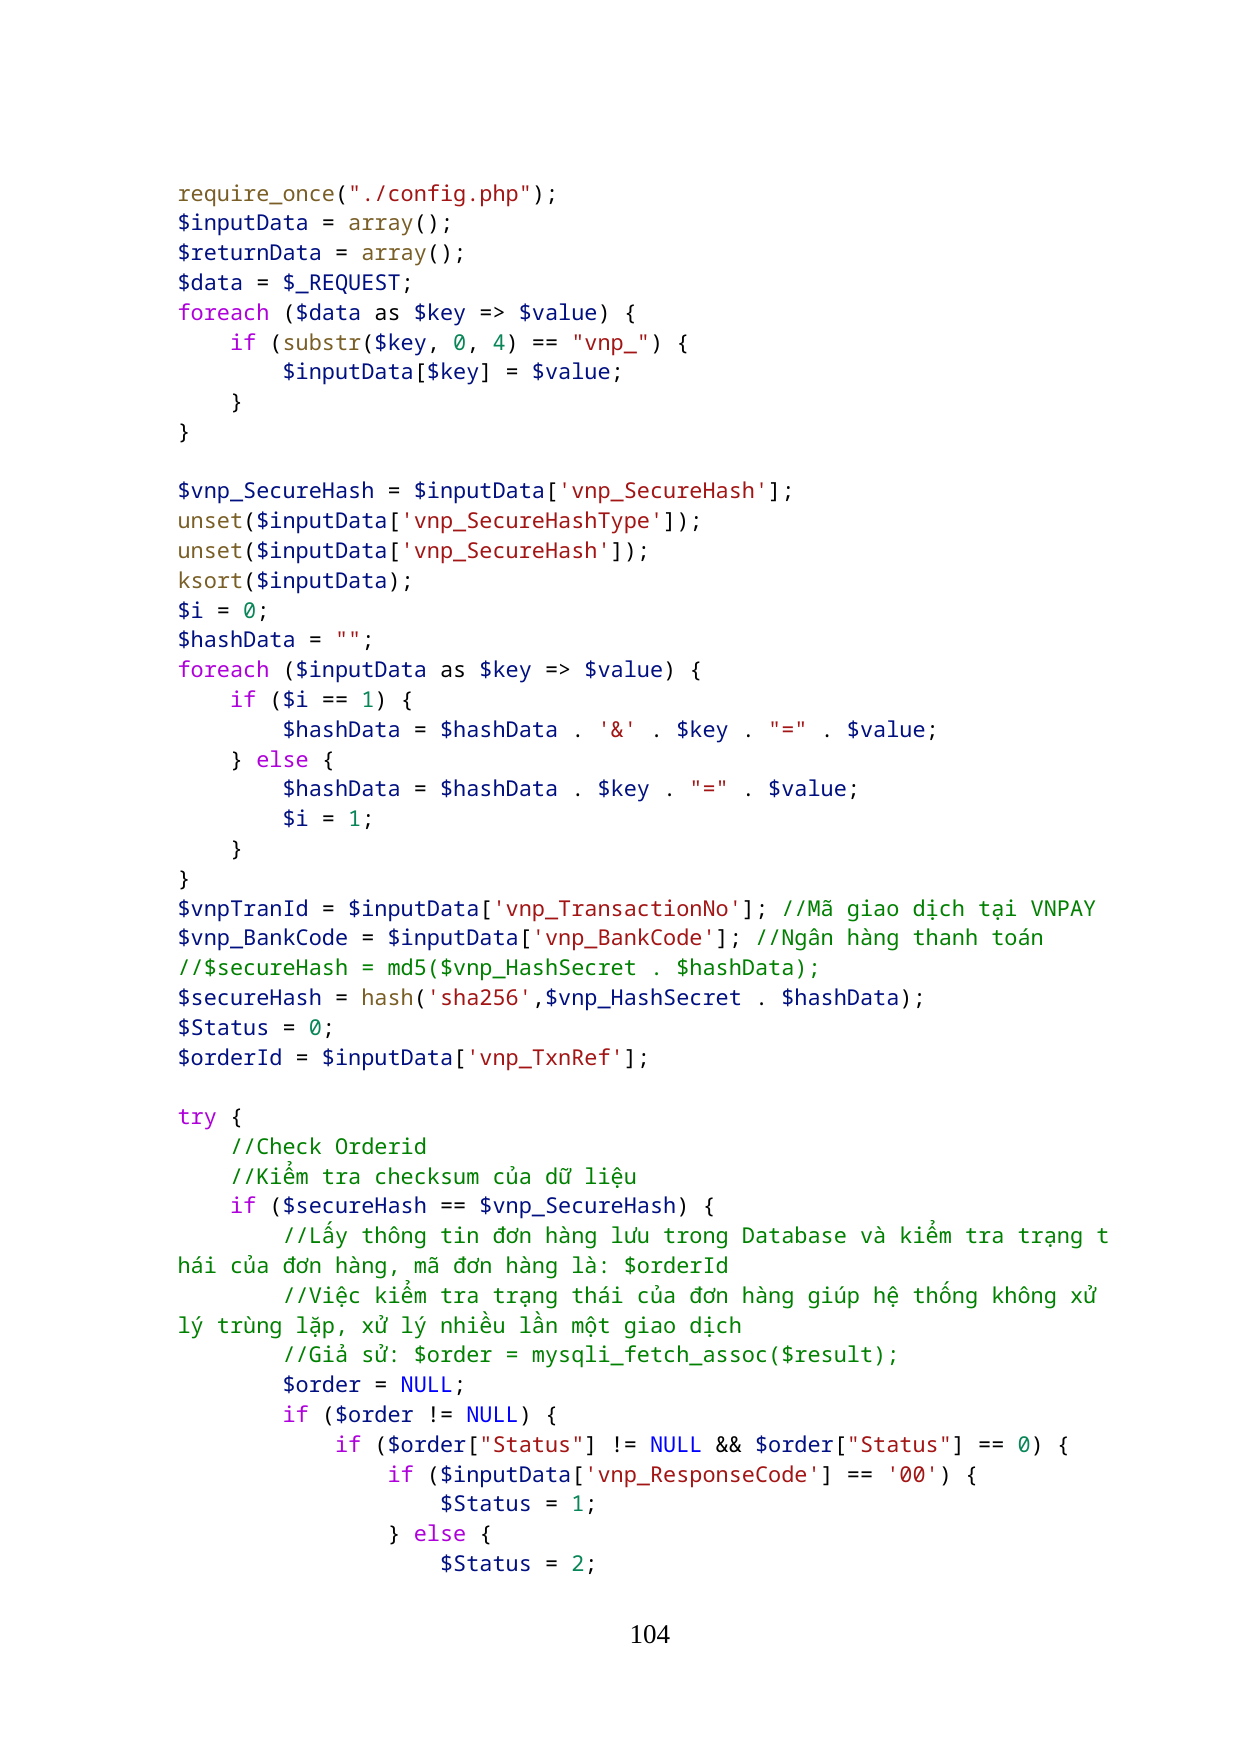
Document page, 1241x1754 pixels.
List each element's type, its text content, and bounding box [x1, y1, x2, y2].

text $secureHash = hash('sha256',$vnp_HashSecret . $hashData); [177, 982, 1122, 1012]
text if ($secureHash == $vnp_SecureHash) { [177, 1190, 1122, 1220]
text $vnp_SecureHash = $inputData['vnp_SecureHash']; [177, 475, 1122, 505]
text foreach ($inputData as $key => $value) { [177, 654, 1122, 684]
text $hashData = $hashData . '&' . $key . "=" . $value; [177, 714, 1122, 743]
text if ($order["Status"] != NULL && $order["Status"] == 0) { [177, 1429, 1122, 1458]
text } [177, 386, 1122, 416]
text $data = $_REQUEST; [177, 267, 1122, 297]
text } [177, 863, 1122, 892]
text $inputData = array(); [177, 207, 1122, 237]
text } [177, 416, 1122, 446]
text $vnpTranId = $inputData['vnp_TransactionNo']; //Mã giao dịch tại VNPAY [177, 892, 1122, 922]
text unset($inputData['vnp_SecureHashType']); [177, 505, 1122, 535]
text $Status = 2; [177, 1548, 1122, 1578]
text //$secureHash = md5($vnp_HashSecret . $hashData); [177, 952, 1122, 982]
text $hashData = ""; [177, 624, 1122, 654]
text if (substr($key, 0, 4) == "vnp_") { [177, 326, 1122, 356]
text //Kiểm tra checksum của dữ liệu [177, 1161, 1122, 1190]
text $order = NULL; [177, 1369, 1122, 1399]
text $Status = 1; [177, 1488, 1122, 1518]
text } else { [177, 743, 1122, 773]
text //Việc kiểm tra trạng thái của đơn hàng giúp hệ thống không xử lý trùng lặp, xử lý nhiều lần một giao dịch [177, 1280, 1122, 1339]
text } else { [177, 1518, 1122, 1548]
text $i = 1; [177, 803, 1122, 833]
text foreach ($data as $key => $value) { [177, 297, 1122, 326]
text if ($i == 1) { [177, 684, 1122, 714]
text } [177, 833, 1122, 863]
text ksort($inputData); [177, 565, 1122, 594]
text $i = 0; [177, 594, 1122, 624]
text $orderId = $inputData['vnp_TxnRef']; [177, 1041, 1122, 1071]
text try { [177, 1101, 1122, 1131]
text if ($order != NULL) { [177, 1399, 1122, 1429]
text $Status = 0; [177, 1012, 1122, 1041]
text unset($inputData['vnp_SecureHash']); [177, 535, 1122, 565]
text $hashData = $hashData . $key . "=" . $value; [177, 773, 1122, 803]
text //Lấy thông tin đơn hàng lưu trong Database và kiểm tra trạng thái của đơn hàng, mã đơn hàng là: $orderId [177, 1220, 1122, 1280]
text //Check Orderid [177, 1131, 1122, 1161]
text $returnData = array(); [177, 237, 1122, 267]
text require_once("./config.php"); [177, 177, 1122, 207]
text $vnp_BankCode = $inputData['vnp_BankCode']; //Ngân hàng thanh toán [177, 922, 1122, 952]
text $inputData[$key] = $value; [177, 356, 1122, 386]
text if ($inputData['vnp_ResponseCode'] == '00') { [177, 1458, 1122, 1488]
text //Giả sử: $order = mysqli_fetch_assoc($result); [177, 1339, 1122, 1369]
